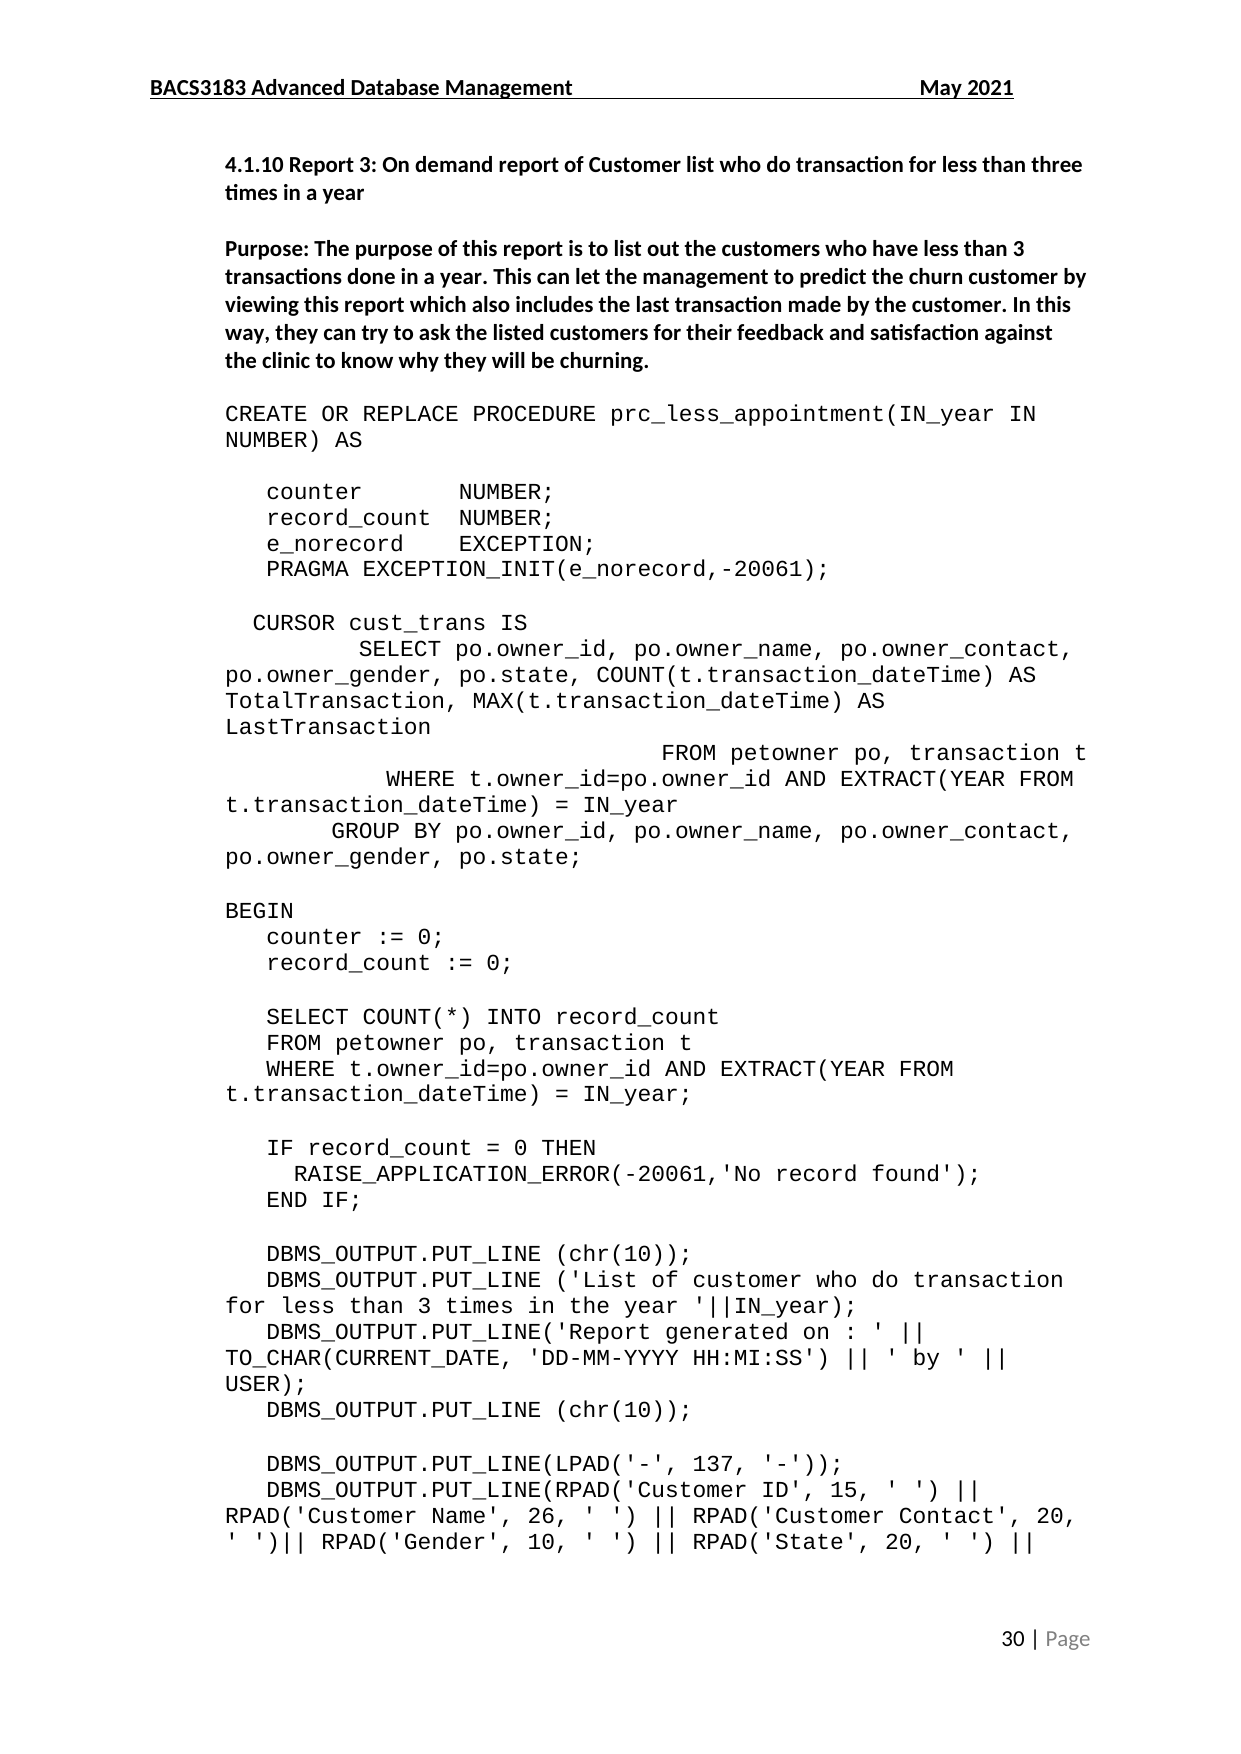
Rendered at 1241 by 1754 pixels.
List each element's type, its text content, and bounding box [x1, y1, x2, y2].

text END IF; [225, 1189, 1090, 1214]
text SELECT COUNT(*) INTO record_count [225, 1005, 1090, 1031]
text IF record_count = 0 THEN [225, 1137, 1090, 1163]
text record_count NUMBER; [225, 506, 1090, 532]
text DBMS_OUTPUT.PUT_LINE (chr(10)); [225, 1398, 1090, 1424]
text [225, 1478, 1090, 1556]
text WHERE t.owner_id=po.owner_id AND EXTRACT(YEAR FROM t.transaction_dateTime) = IN_year [225, 767, 1090, 819]
text RAISE_APPLICATION_ERROR(-20061,'No record found'); [225, 1163, 1090, 1189]
text counter := 0; [225, 925, 1090, 951]
text DBMS_OUTPUT.PUT_LINE('Report generated on : ' || TO_CHAR(CURRENT_DATE, 'DD-MM-YYYY HH:MI:SS') || ' by ' || USER); [225, 1320, 1090, 1398]
text FROM petowner po, transaction t [225, 1031, 1090, 1057]
text 4.1.10 Report 3: On demand report of Customer list who do transaction for less than three times in a year [225, 150, 1090, 206]
text WHERE t.owner_id=po.owner_id AND EXTRACT(YEAR FROM t.transaction_dateTime) = IN_year; [225, 1057, 1090, 1109]
text FROM petowner po, transaction t [225, 741, 1090, 767]
text DBMS_OUTPUT.PUT_LINE ('List of customer who do transaction for less than 3 times in the year '||IN_year); [225, 1268, 1090, 1320]
text record_count := 0; [225, 951, 1090, 977]
text CREATE OR REPLACE PROCEDURE prc_less_appointment(IN_year IN NUMBER) AS [225, 402, 1090, 454]
text PRAGMA EXCEPTION_INIT(e_norecord,-20061); [225, 558, 1090, 584]
text e_norecord EXCEPTION; [225, 532, 1090, 558]
text CURSOR cust_trans IS [225, 612, 1090, 638]
text DBMS_OUTPUT.PUT_LINE(LPAD('-', 137, '-')); [225, 1452, 1090, 1478]
text SELECT po.owner_id, po.owner_name, po.owner_contact, po.owner_gender, po.state, COUNT(t.transaction_dateTime) AS TotalTransaction, MAX(t.transaction_dateTime) AS LastTransaction [225, 638, 1090, 741]
text GROUP BY po.owner_id, po.owner_name, po.owner_contact, po.owner_gender, po.state; [225, 819, 1090, 871]
text counter NUMBER; [225, 480, 1090, 506]
text BEGIN [225, 899, 1090, 925]
text DBMS_OUTPUT.PUT_LINE (chr(10)); [225, 1243, 1090, 1268]
text Purpose: The purpose of this report is to list out the customers who have less than 3 transactions done in a year. This can let the management to predict the churn customer by viewing this report which also includes the last transaction made by the customer. In this way, they can try to ask the listed customers for their feedback and satisfaction against the clinic to know why they will be churning. [225, 234, 1090, 374]
